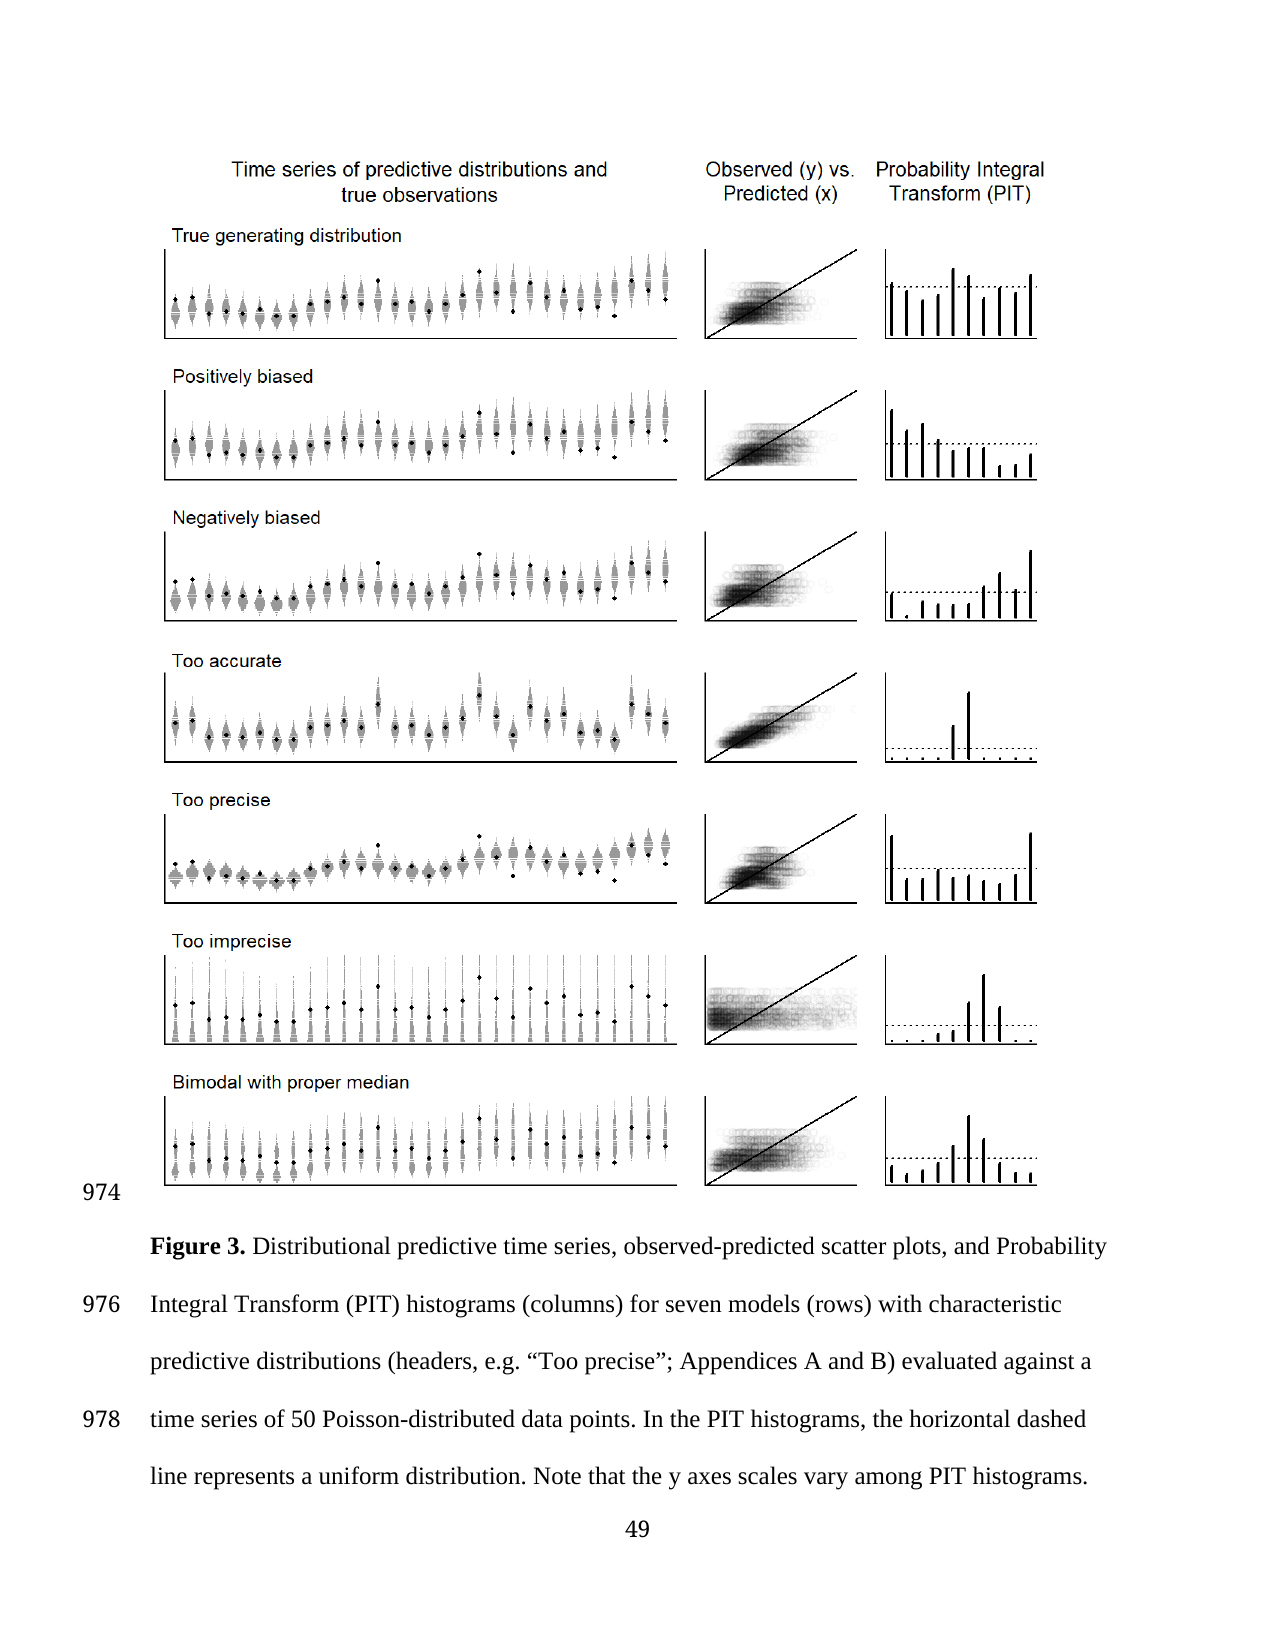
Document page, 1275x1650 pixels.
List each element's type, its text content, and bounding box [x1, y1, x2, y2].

text Figure 3. Distributional predictive time series, observed-predicted scatter plots, and Probability Integral Transform (PIT) histograms (columns) for seven models (rows) with characteristic predictive distributions (headers, e.g. “Too precise”; Appendices A and B) evaluated against a time series of 50 Poisson-distributed data points. In the PIT histograms, the horizontal dashed line represents a uniform distribution. Note that the y axes scales vary among PIT histograms. [150, 1231, 1125, 1490]
picture [150, 150, 1050, 1200]
